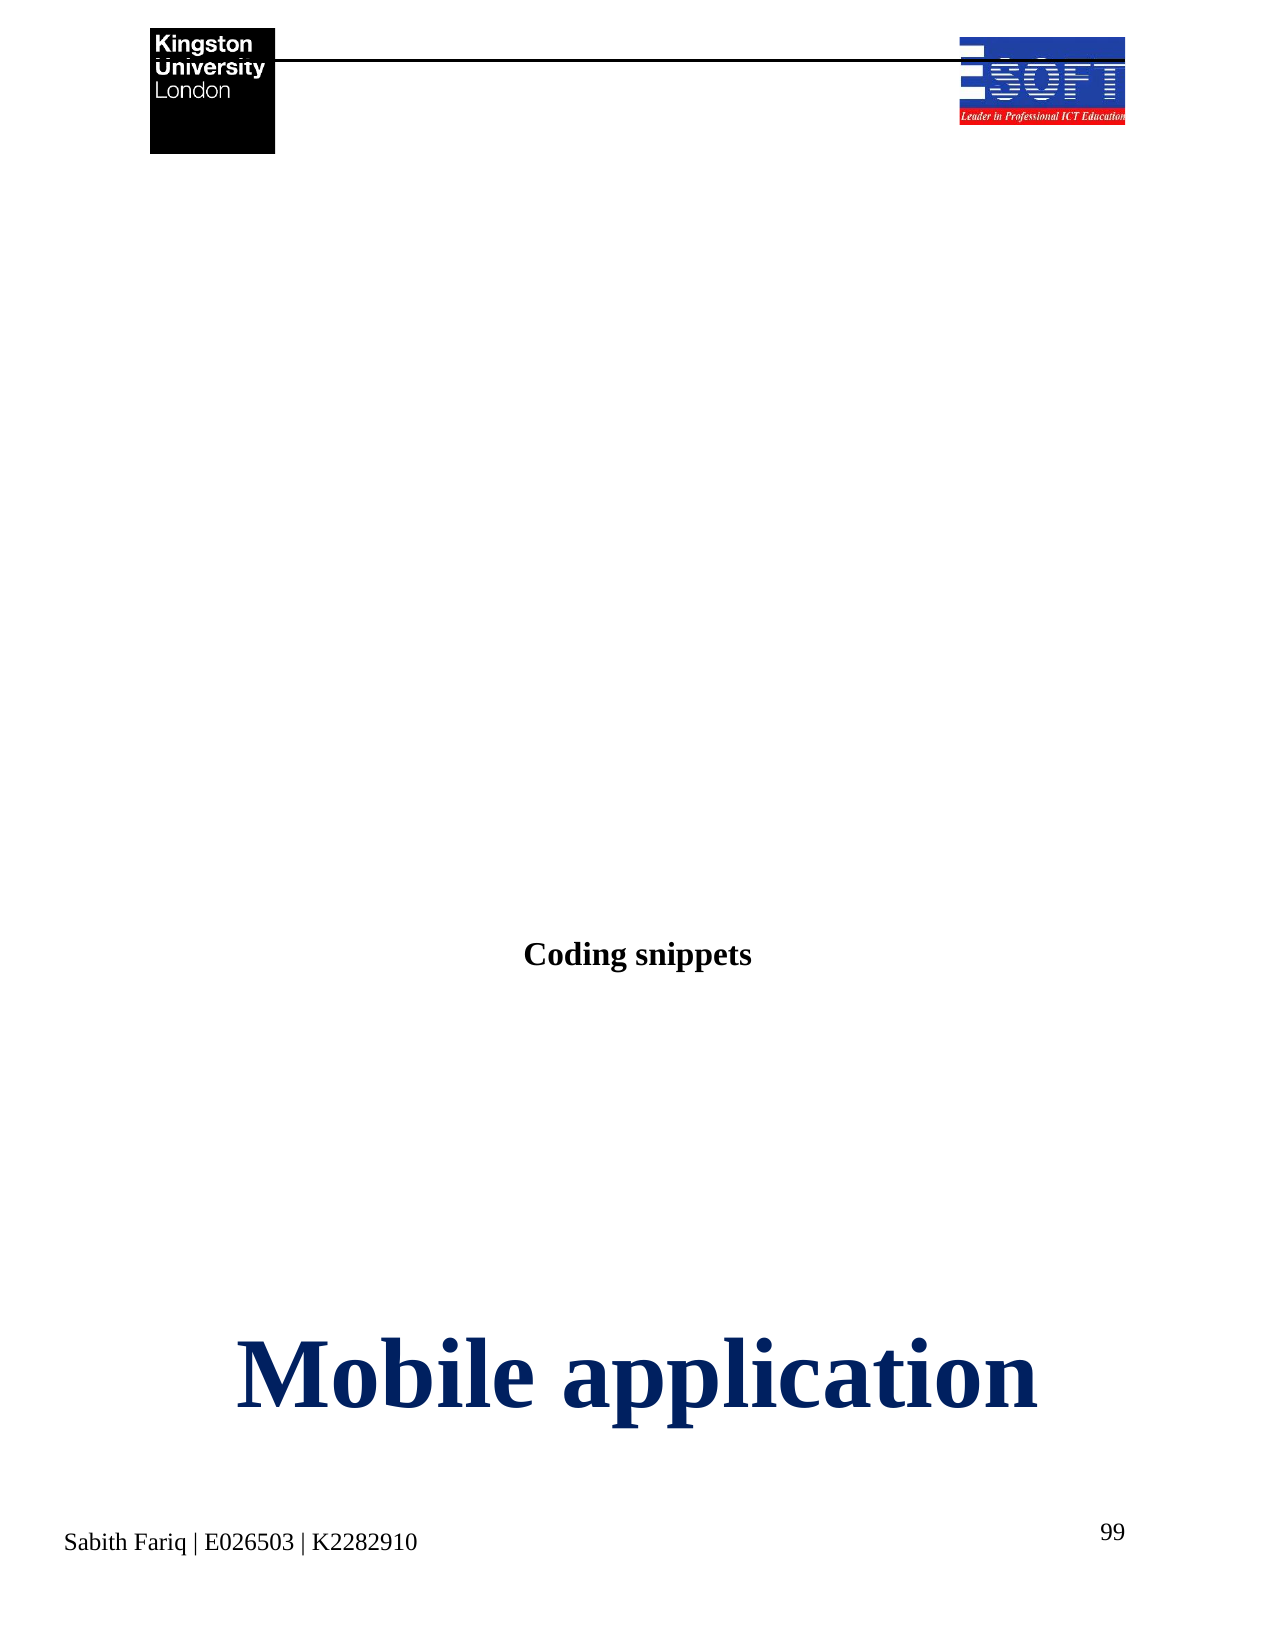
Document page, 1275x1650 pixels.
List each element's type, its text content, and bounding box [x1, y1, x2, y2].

picture [150, 62, 275, 154]
picture [959, 62, 1125, 125]
text Coding snippets [150, 934, 1125, 972]
subtitle Mobile application [150, 1314, 1125, 1429]
picture [150, 28, 275, 59]
picture [959, 37, 1125, 59]
